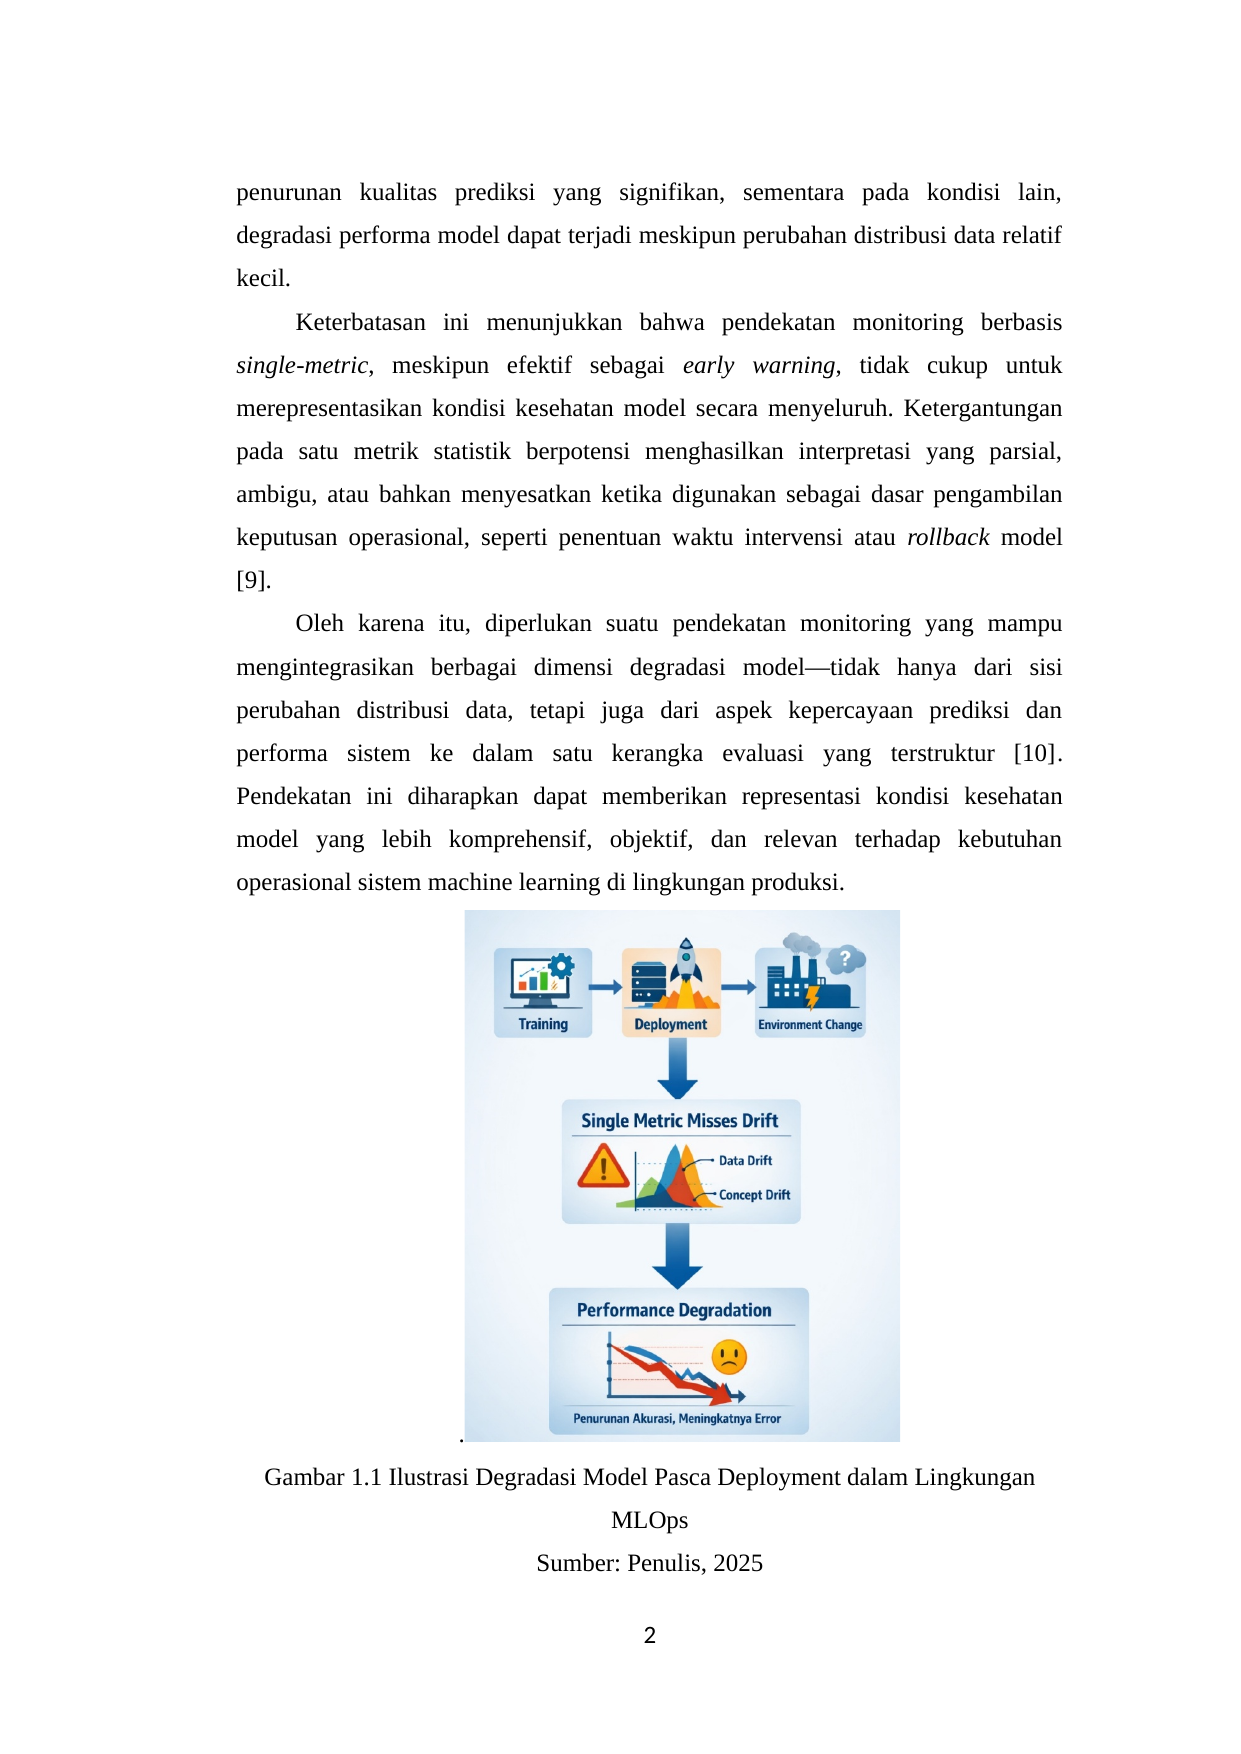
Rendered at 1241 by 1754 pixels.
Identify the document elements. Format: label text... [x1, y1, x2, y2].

text Sumber: Penulis, 2025 [236, 1548, 1063, 1577]
text Oleh karena itu, diperlukan suatu pendekatan monitoring yang mampu mengintegrasikan berbagai dimensi degradasi model—tidak hanya dari sisi perubahan distribusi data, tetapi juga dari aspek kepercayaan prediksi dan performa sistem ke dalam satu kerangka evaluasi yang terstruktur [10]⁠. Pendekatan ini diharapkan dapat memberikan representasi kondisi kesehatan model yang lebih komprehensif, objektif, dan relevan terhadap kebutuhan operasional sistem machine learning di lingkungan produksi. [236, 608, 1063, 896]
text Keterbatasan ini menunjukkan bahwa pendekatan monitoring berbasis single-metric, meskipun efektif sebagai early warning, tidak cukup untuk merepresentasikan kondisi kesehatan model secara menyeluruh. Ketergantungan pada satu metrik statistik berpotensi menghasilkan interpretasi yang parsial, ambigu, atau bahkan menyesatkan ketika digunakan sebagai dasar pengambilan keputusan operasional, seperti penentuan waktu intervensi atau rollback model [9]⁠. [236, 307, 1063, 594]
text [236, 177, 1063, 292]
text Gambar 1.1 Ilustrasi Degradasi Model Pasca Deployment dalam Lingkungan MLOps [236, 1462, 1063, 1534]
picture [464, 910, 901, 1442]
